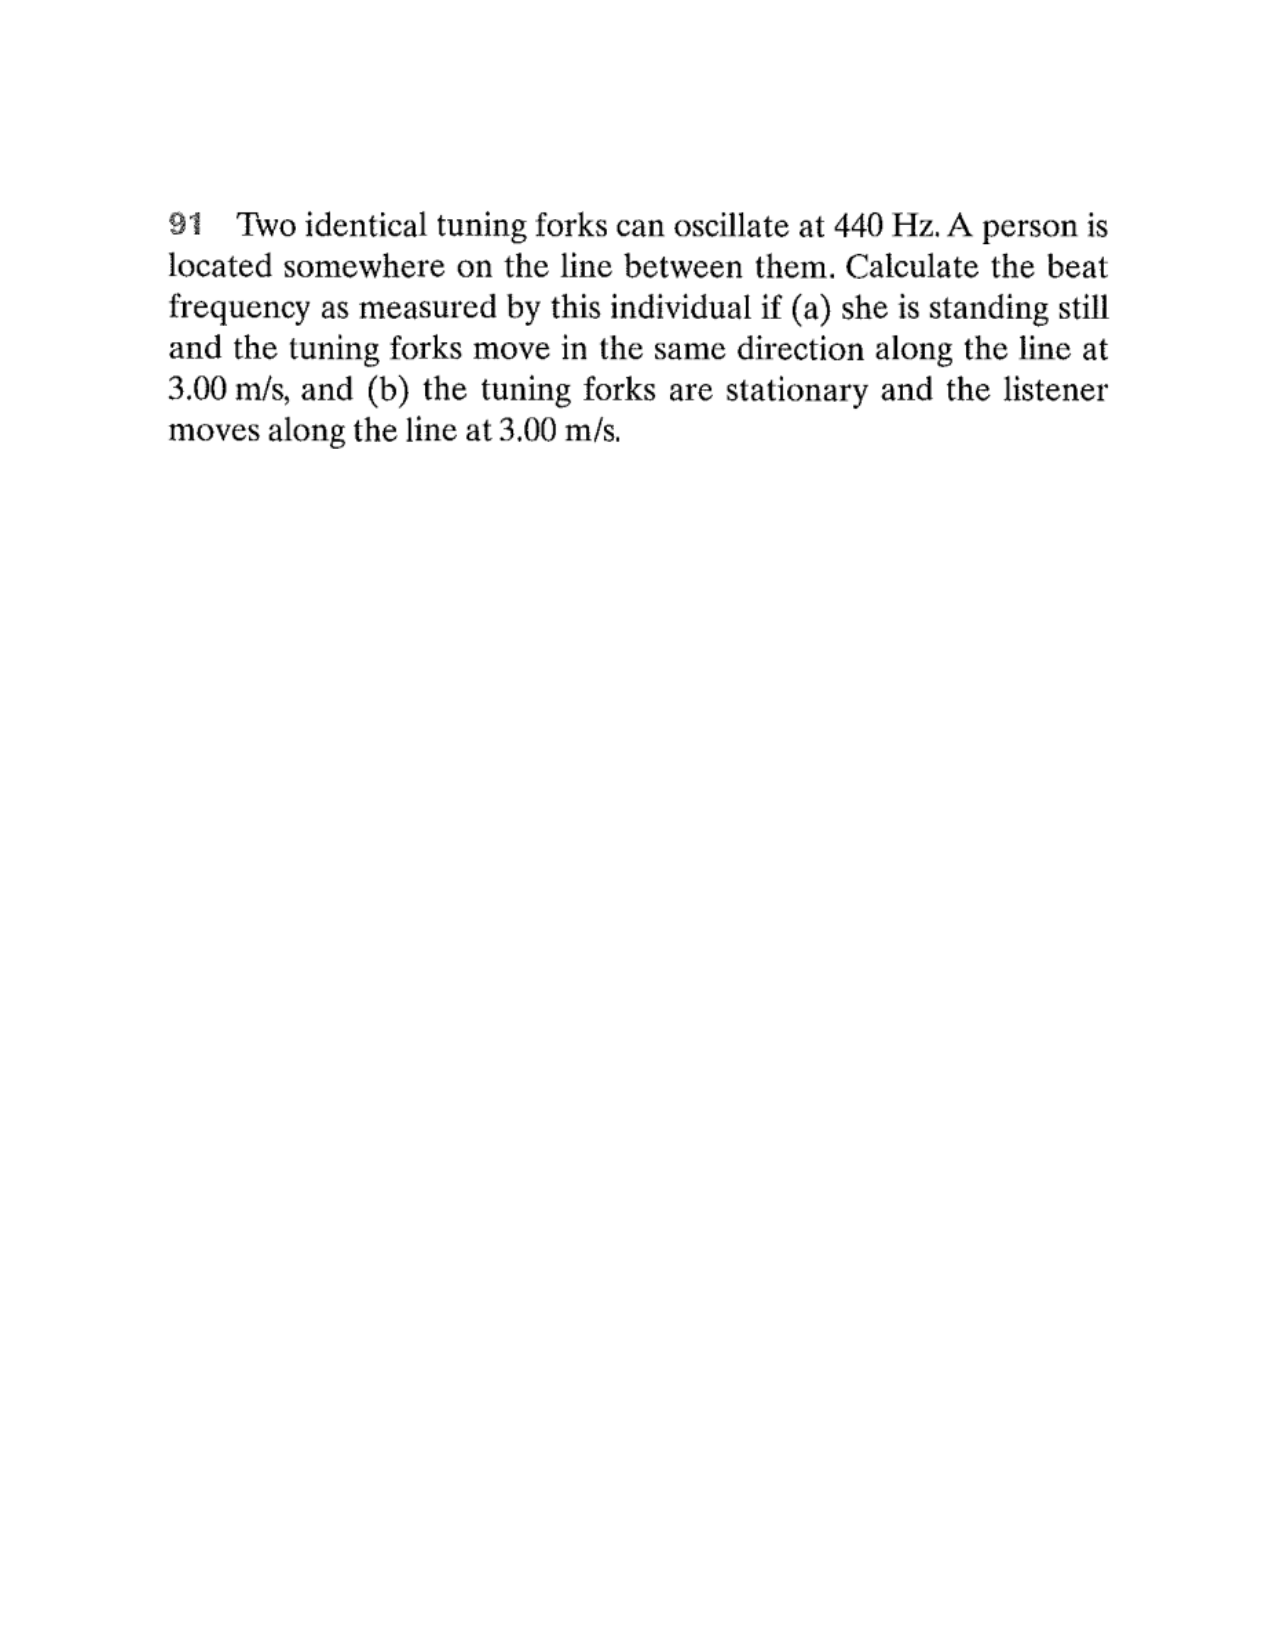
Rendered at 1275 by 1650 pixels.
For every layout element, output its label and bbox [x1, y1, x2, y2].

picture [150, 196, 1125, 460]
